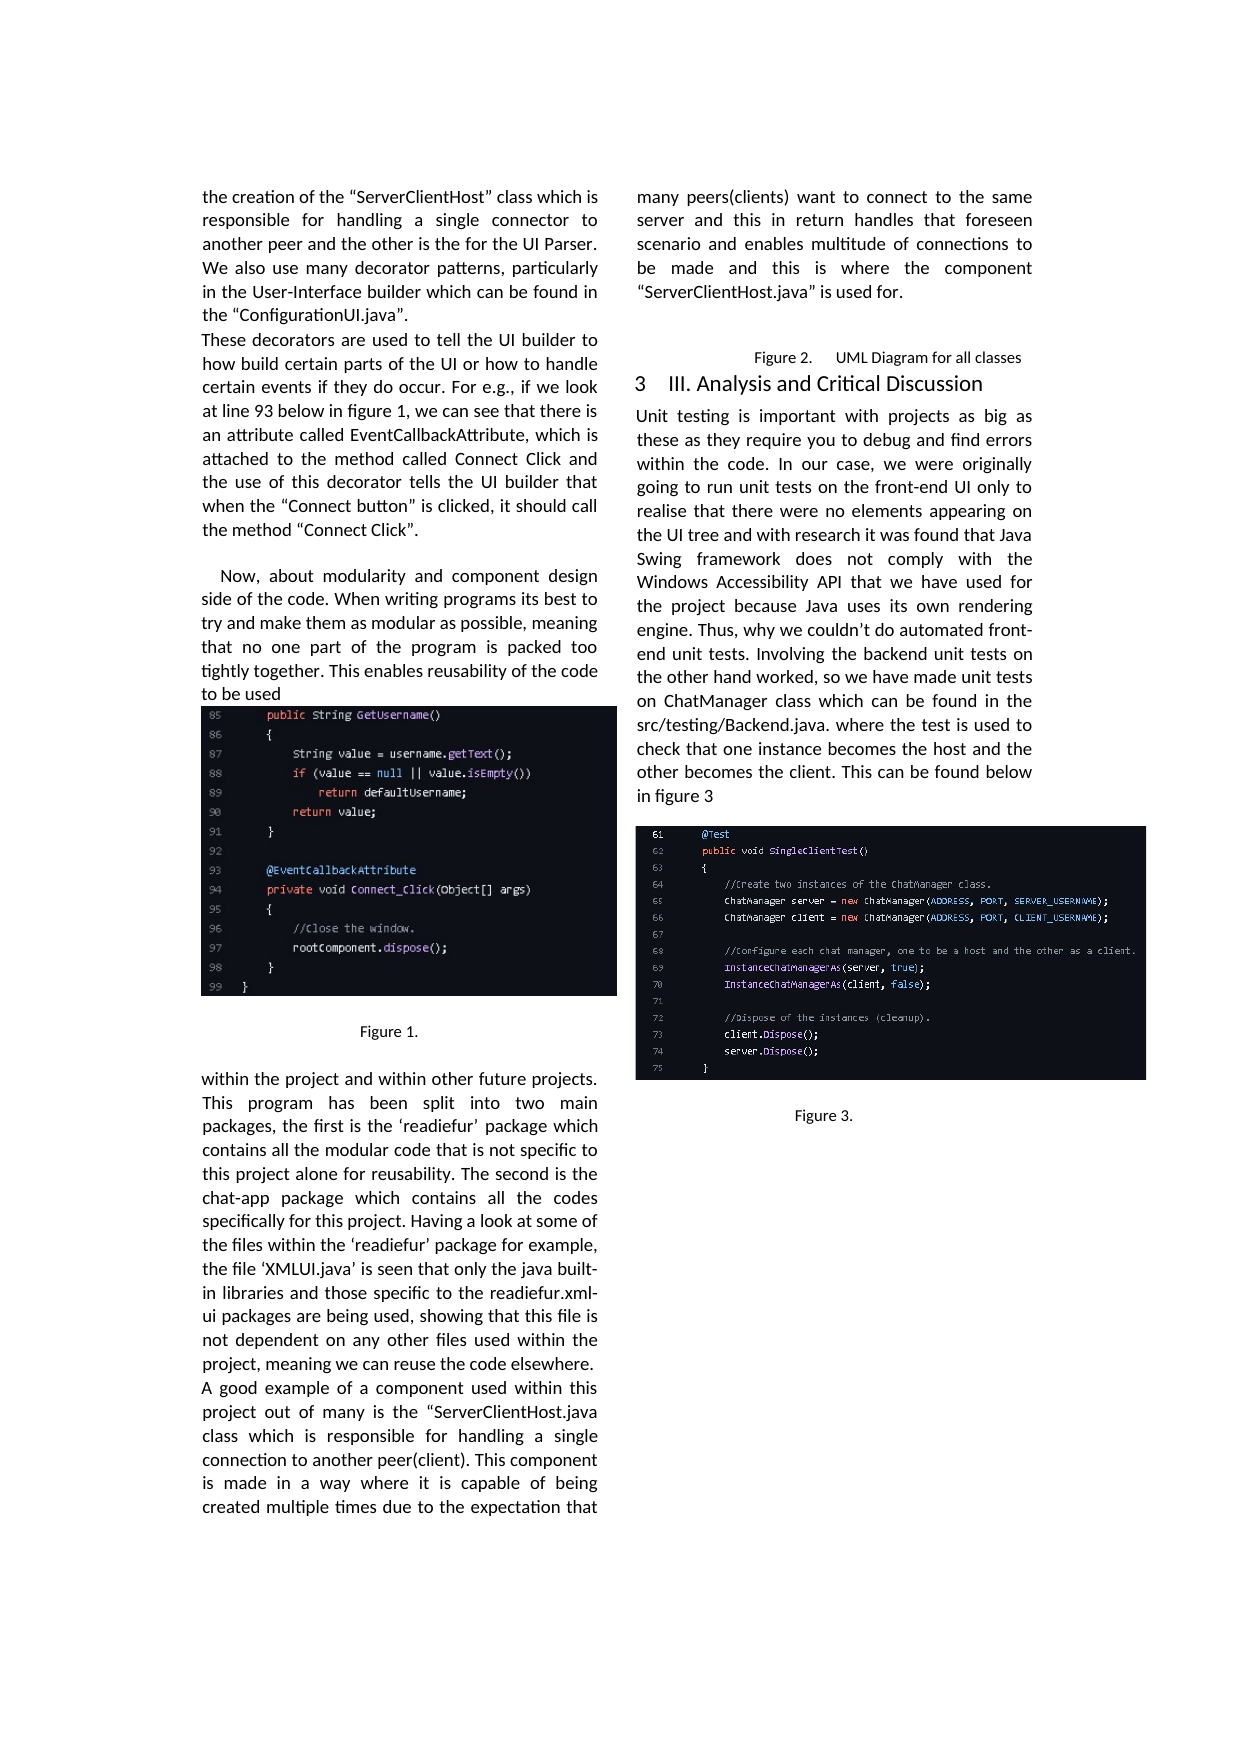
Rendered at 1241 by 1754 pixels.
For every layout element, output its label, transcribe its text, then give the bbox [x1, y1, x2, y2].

text Unit testing is important with projects as big as these as they require you to debug and find errors within the code. In our case, we were originally going to run unit tests on the front-end UI only to realise that there were no elements appearing on the UI tree and with research it was found that Java Swing framework does not comply with the Windows Accessibility API that we have used for the project because Java uses its own rendering engine. Thus, why we couldn’t do automated front-end unit tests. Involving the backend unit tests on the other hand worked, so we have made unit tests on ChatManager class which can be found in the src/testing/Backend.java. where the test is used to check that one instance becomes the host and the other becomes the client. This can be found below in figure 3 [636, 404, 1033, 807]
text Now, about modularity and component design side of the code. When writing programs its best to try and make them as modular as possible, meaning that no one part of the program is packed too tightly together. This enables reusability of the code to be used [201, 564, 598, 705]
text Figure 3. [636, 1105, 1012, 1126]
text Figure 1. [201, 1022, 577, 1042]
picture [635, 826, 1147, 1080]
text within the project and within other future projects. This program has been split into two main packages, the first is the ‘readiefur’ package which contains all the modular code that is not specific to this project alone for reusability. The second is the chat-app package which contains all the codes specifically for this project. Having a look at some of the files within the ‘readiefur’ package for example, the file ‘XMLUI.java’ is seen that only the java built-in libraries and those specific to the readiefur.xml-ui packages are being used, showing that this file is not dependent on any other files used within the project, meaning we can reuse the code elsewhere. [201, 1067, 598, 1375]
text Figure 2. UML Diagram for all classes [636, 347, 1033, 367]
text A good example of a component used within this project out of many is the “ServerClientHost.java class which is responsible for handling a single connection to another peer(client). This component is made in a way where it is capable of being created multiple times due to the expectation that many peers(clients) want to connect to the same server and this in return handles that foreseen scenario and enables multitude of connections to be made and this is where the component “ServerClientHost.java” is used for. [201, 1376, 598, 1518]
picture [201, 706, 617, 996]
text These decorators are used to tell the UI builder to how build certain parts of the UI or how to handle certain events if they do occur. For e.g., if we look at line 93 below in figure 1, we can see that there is an attribute called EventCallbackAttribute, which is attached to the method called Connect Click and the use of this decorator tells the UI builder that when the “Connect button” is clicked, it should call the method “Connect Click”. [201, 328, 598, 541]
subtitle III. Analysis and Critical Discussion [634, 369, 1033, 398]
text A good example of a component used within this project out of many is the “ServerClientHost.java class which is responsible for handling a single connection to another peer(client). This component is made in a way where it is capable of being created multiple times due to the expectation that many peers(clients) want to connect to the same server and this in return handles that foreseen scenario and enables multitude of connections to be made and this is where the component “ServerClientHost.java” is used for. [636, 185, 1033, 303]
